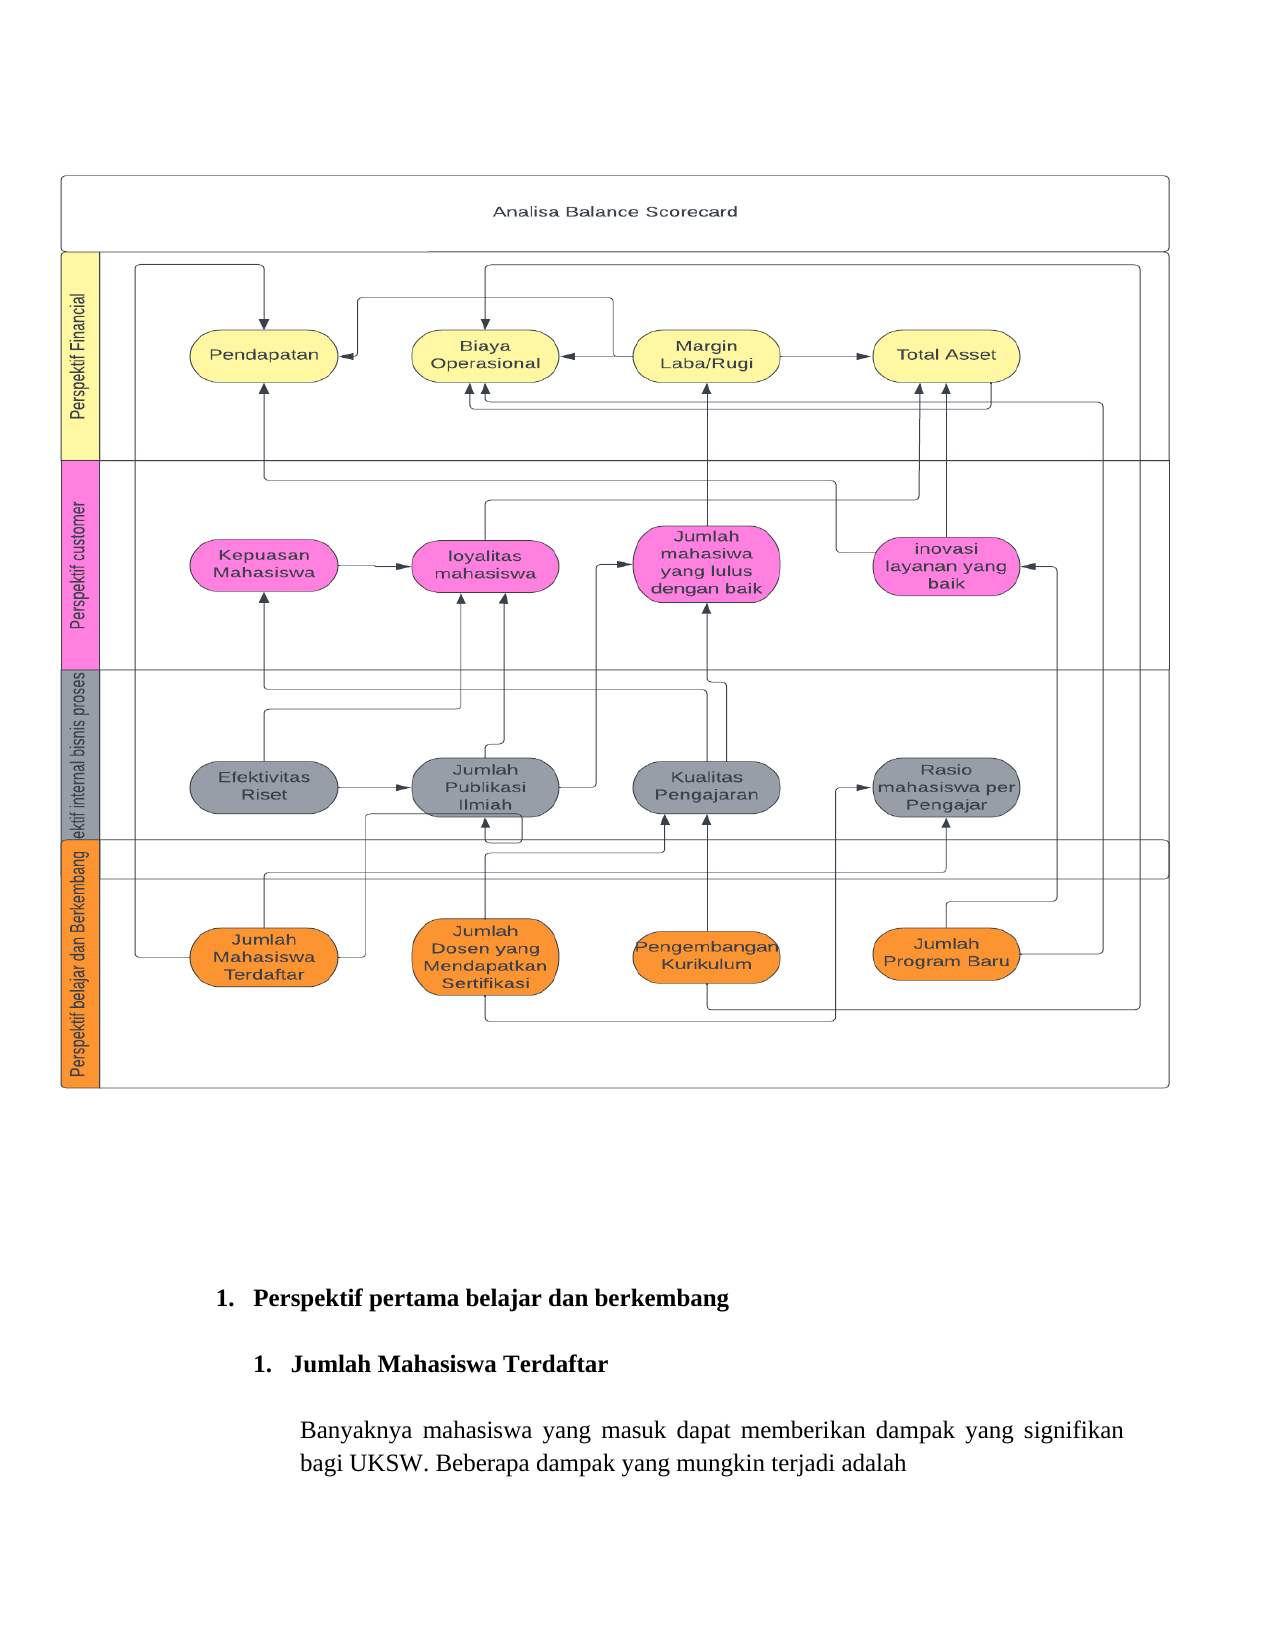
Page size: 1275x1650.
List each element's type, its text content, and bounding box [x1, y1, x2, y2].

picture [37, 150, 1206, 1114]
list Jumlah Mahasiswa Terdaftar [253, 1349, 1125, 1378]
list Perspektif pertama belajar dan berkembang [216, 1283, 1125, 1312]
text Banyaknya mahasiswa yang masuk dapat memberikan dampak yang signifikan bagi UKSW. Beberapa dampak yang mungkin terjadi adalah [300, 1415, 1125, 1477]
